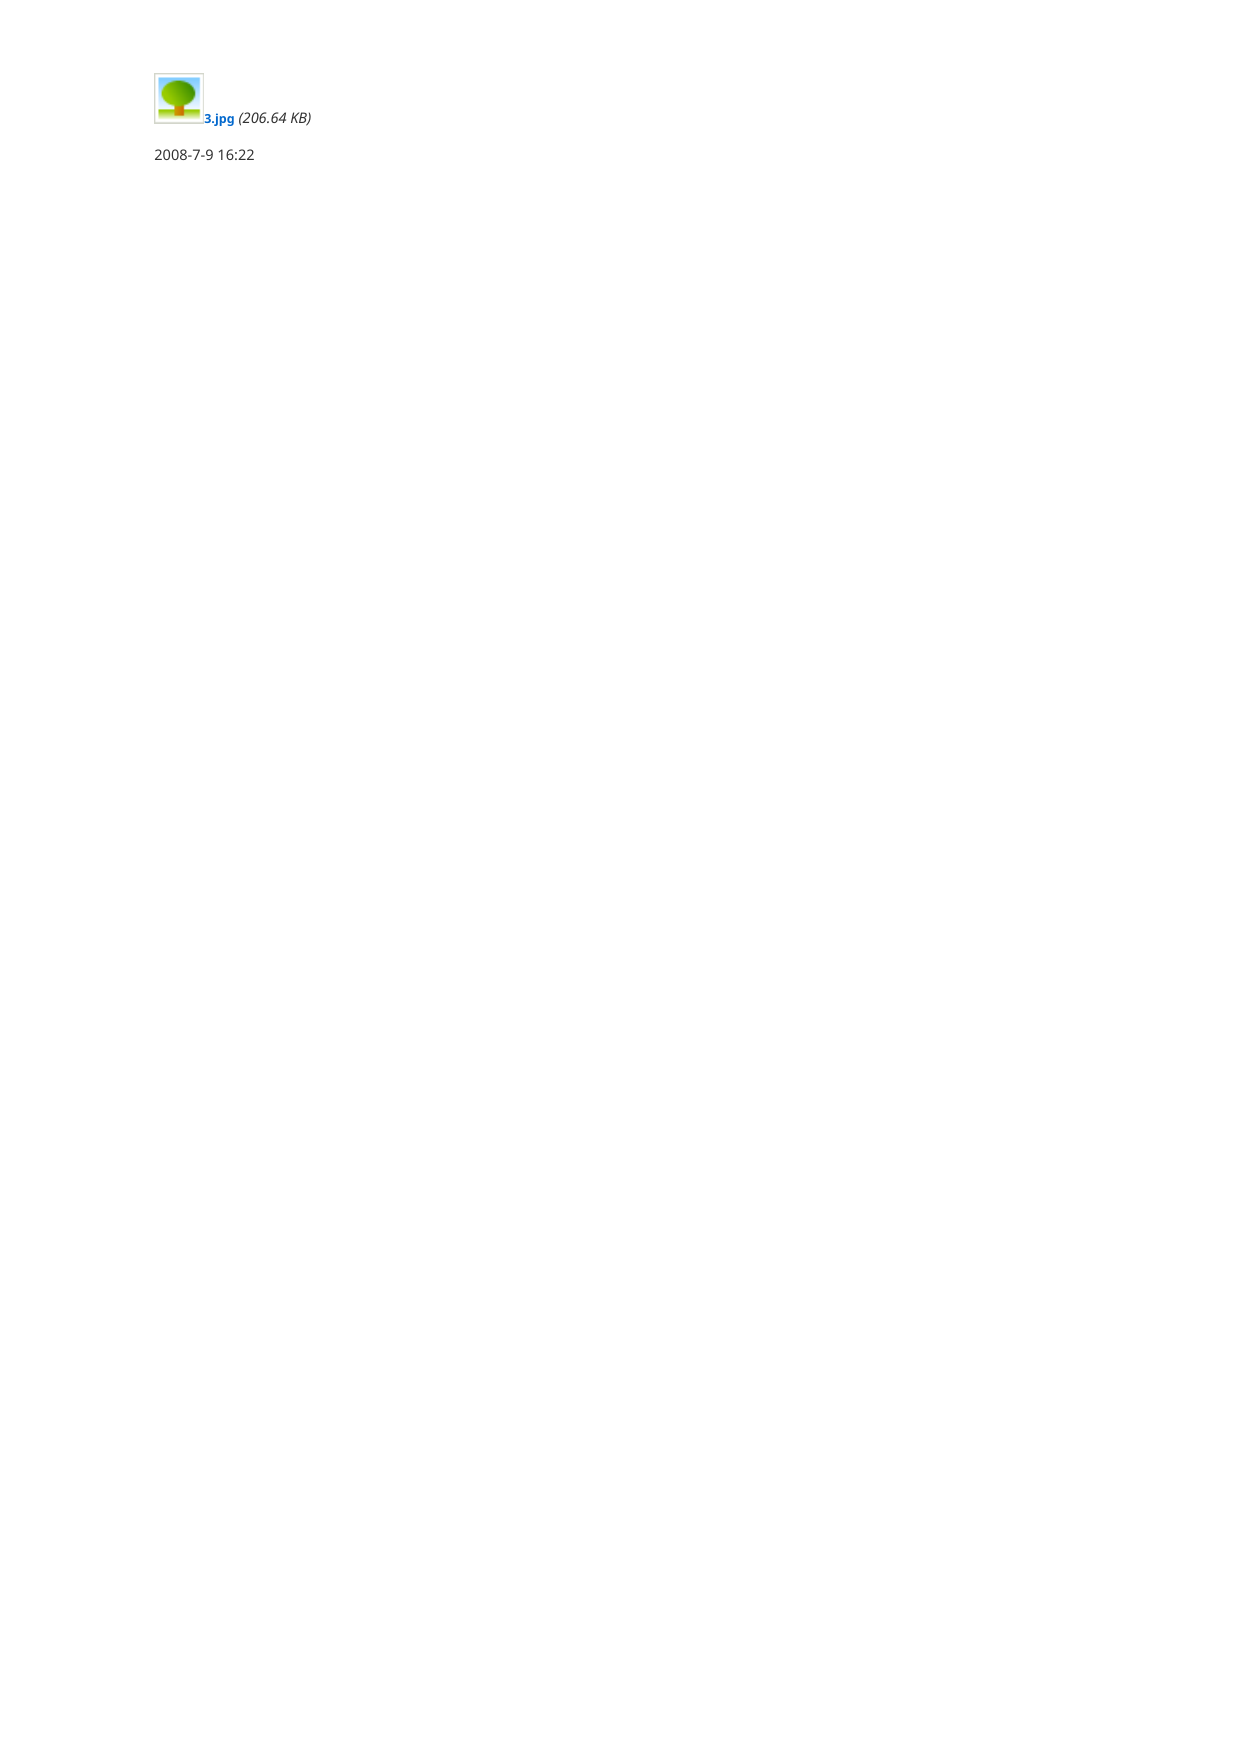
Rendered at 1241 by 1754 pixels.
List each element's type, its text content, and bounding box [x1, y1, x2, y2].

text 2008-7-9 16:22 [154, 138, 1181, 171]
picture [154, 73, 204, 124]
text 3.jpg (206.64 KB) [154, 73, 1181, 138]
